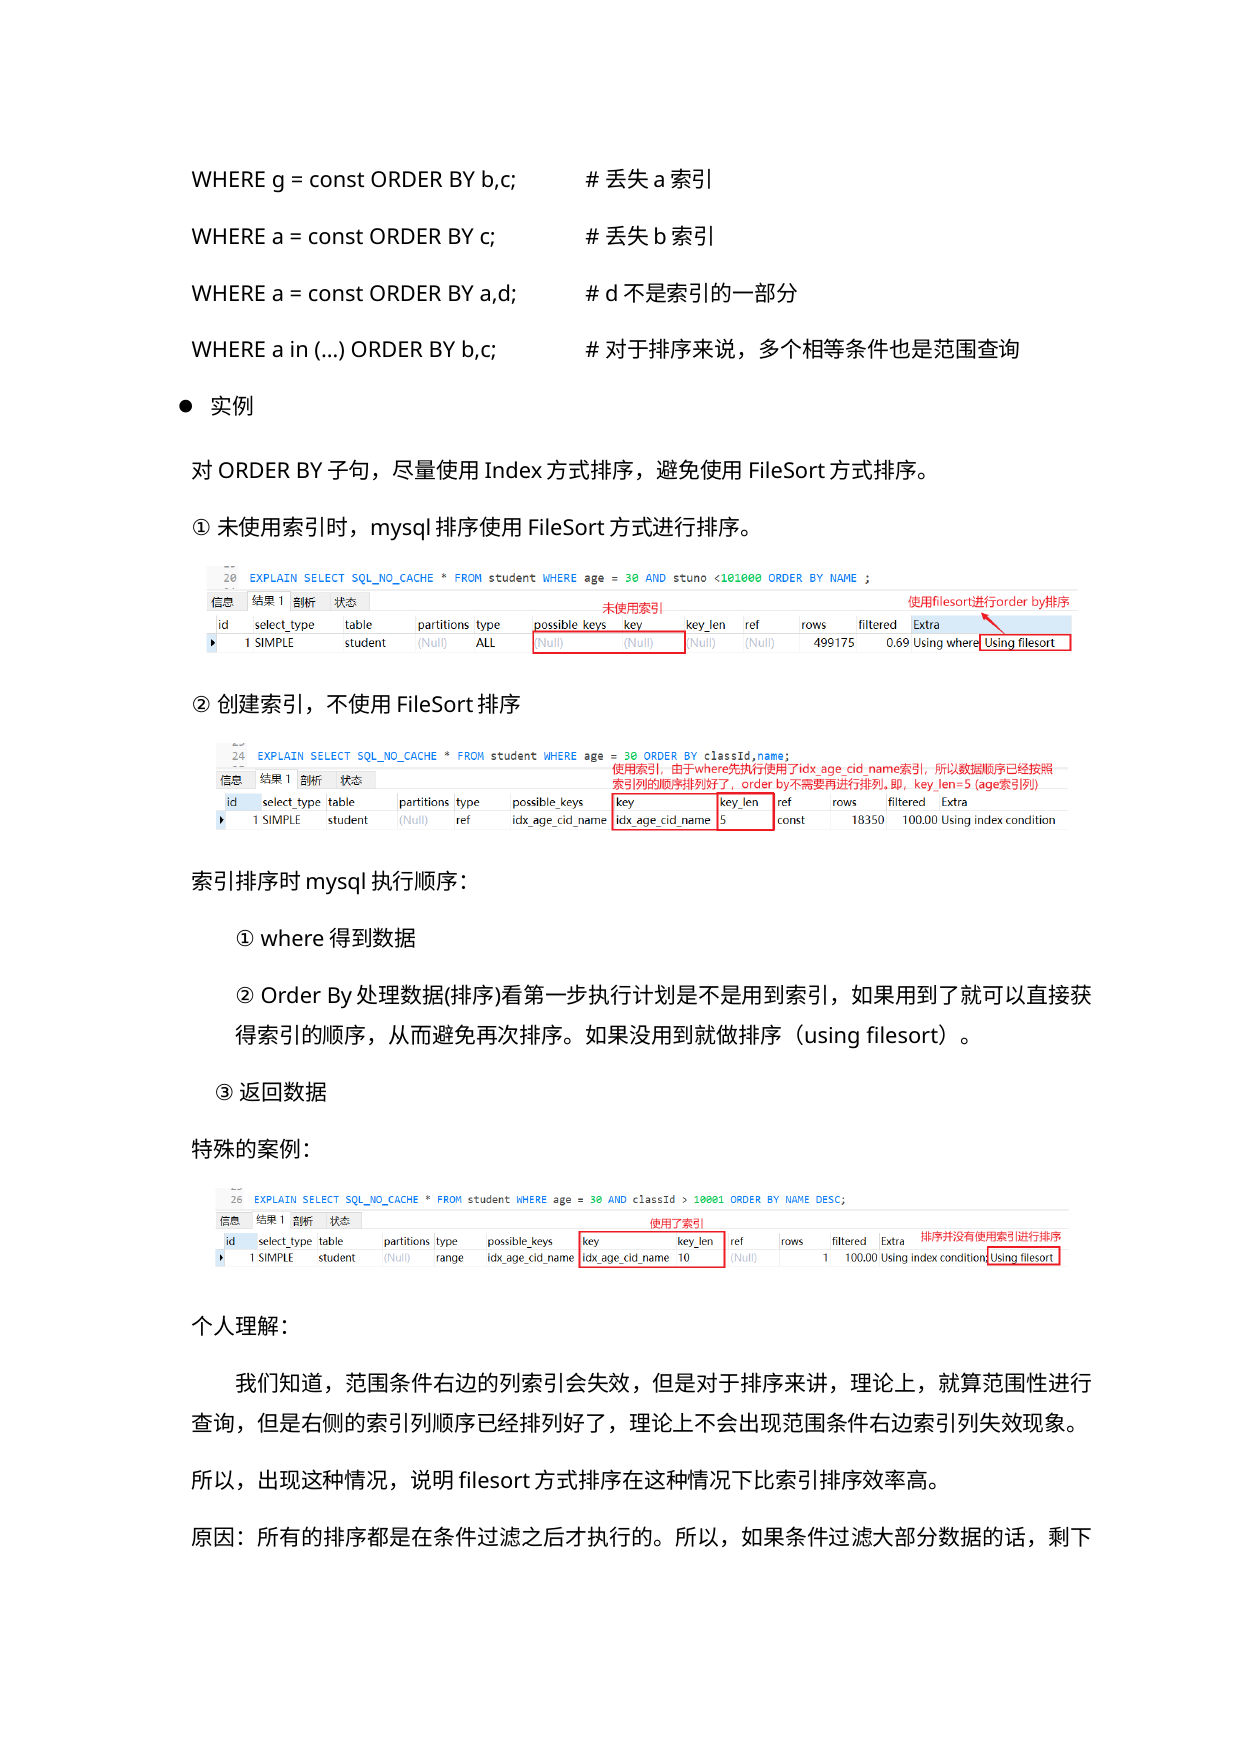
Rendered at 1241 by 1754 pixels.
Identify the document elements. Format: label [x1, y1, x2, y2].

picture [216, 743, 1068, 831]
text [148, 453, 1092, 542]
picture [206, 566, 1078, 656]
picture [215, 1188, 1069, 1269]
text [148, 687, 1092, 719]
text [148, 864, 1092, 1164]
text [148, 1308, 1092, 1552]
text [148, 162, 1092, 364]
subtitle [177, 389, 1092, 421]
